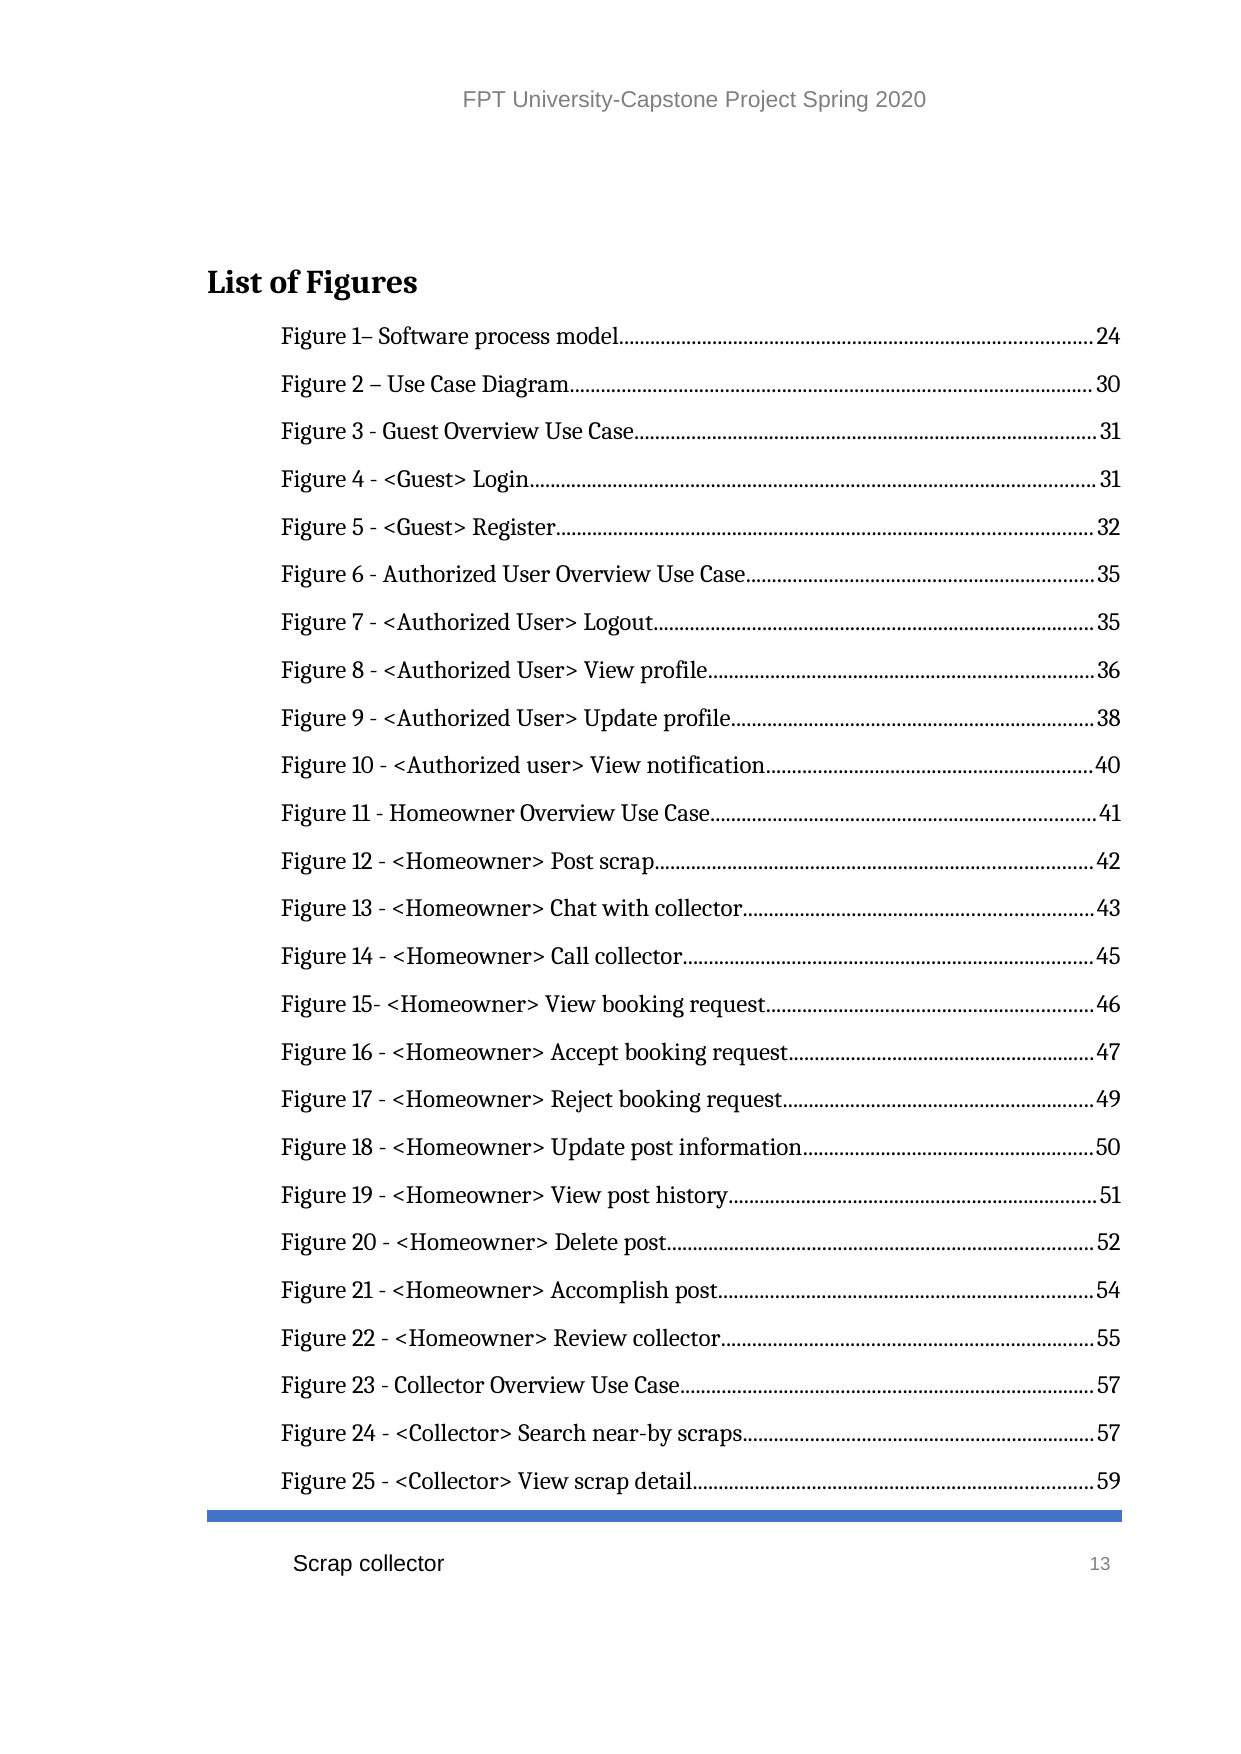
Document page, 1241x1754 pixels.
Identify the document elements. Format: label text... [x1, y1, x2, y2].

text Figure 9 - <Authorized User> Update profile 38 [207, 703, 1122, 732]
text Figure 4 - <Guest> Login 31 [207, 465, 1122, 494]
text Figure 2 – Use Case Diagram 30 [207, 369, 1122, 398]
text Figure 14 - <Homeowner> Call collector 45 [207, 942, 1122, 971]
text Figure 19 - <Homeowner> View post history 51 [207, 1181, 1122, 1209]
text Figure 12 - <Homeowner> Post scrap 42 [207, 847, 1122, 875]
text Figure 18 - <Homeowner> Update post information 50 [207, 1133, 1122, 1162]
text Figure 1– Software process model 24 [207, 322, 1122, 351]
text Figure 25 - <Collector> View scrap detail 59 [207, 1467, 1122, 1496]
text Figure 6 - Authorized User Overview Use Case 35 [207, 560, 1122, 589]
text Figure 16 - <Homeowner> Accept booking request 47 [207, 1037, 1122, 1066]
text Figure 24 - <Collector> Search near-by scraps 57 [207, 1419, 1122, 1448]
text Figure 7 - <Authorized User> Logout 35 [207, 608, 1122, 637]
text Figure 13 - <Homeowner> Chat with collector 43 [207, 894, 1122, 923]
text Figure 21 - <Homeowner> Accomplish post 54 [207, 1276, 1122, 1305]
text Figure 10 - <Authorized user> View notification 40 [207, 751, 1122, 780]
text Figure 5 - <Guest> Register 32 [207, 513, 1122, 541]
text Figure 20 - <Homeowner> Delete post 52 [207, 1228, 1122, 1257]
text List of Figures [207, 264, 1122, 302]
text Figure 3 - Guest Overview Use Case 31 [207, 417, 1122, 446]
text Figure 8 - <Authorized User> View profile 36 [207, 656, 1122, 684]
text Figure 15- <Homeowner> View booking request 46 [207, 990, 1122, 1018]
text Figure 11 - Homeowner Overview Use Case 41 [207, 799, 1122, 828]
text Figure 22 - <Homeowner> Review collector 55 [207, 1324, 1122, 1352]
text Figure 17 - <Homeowner> Reject booking request 49 [207, 1085, 1122, 1114]
text Figure 23 - Collector Overview Use Case 57 [207, 1371, 1122, 1400]
